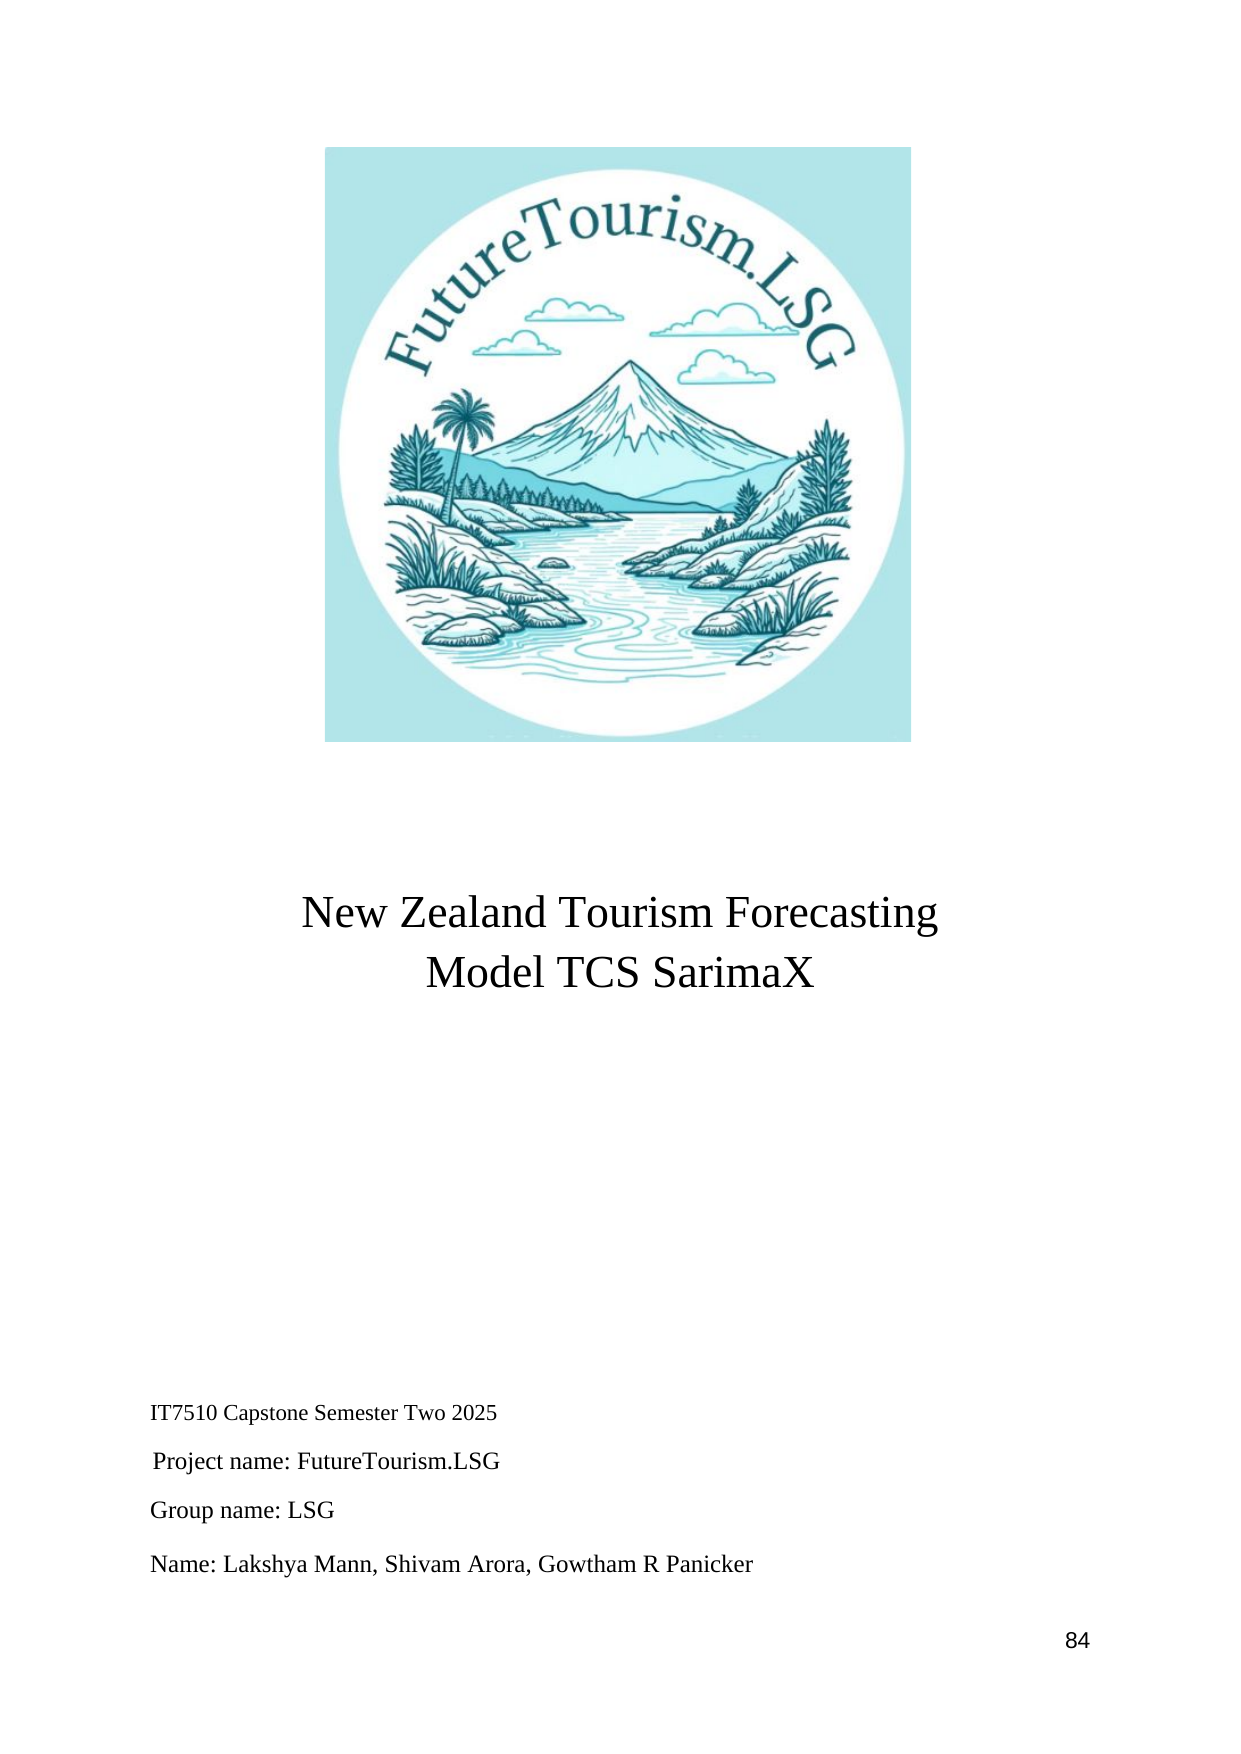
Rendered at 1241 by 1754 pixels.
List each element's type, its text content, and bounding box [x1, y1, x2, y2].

text Project name: FutureTourism.LSG [152, 1446, 1090, 1474]
text Model TCS SarimaX [150, 945, 1090, 998]
text Group name: LSG [150, 1495, 1090, 1524]
picture [324, 147, 913, 742]
text Name: Lakshya Mann, Shivam Arora, Gowtham R Panicker [150, 1549, 1090, 1578]
text New Zealand Tourism Forecasting [150, 884, 1090, 937]
text IT7510 Capstone Semester Two 2025 [150, 1399, 1090, 1425]
